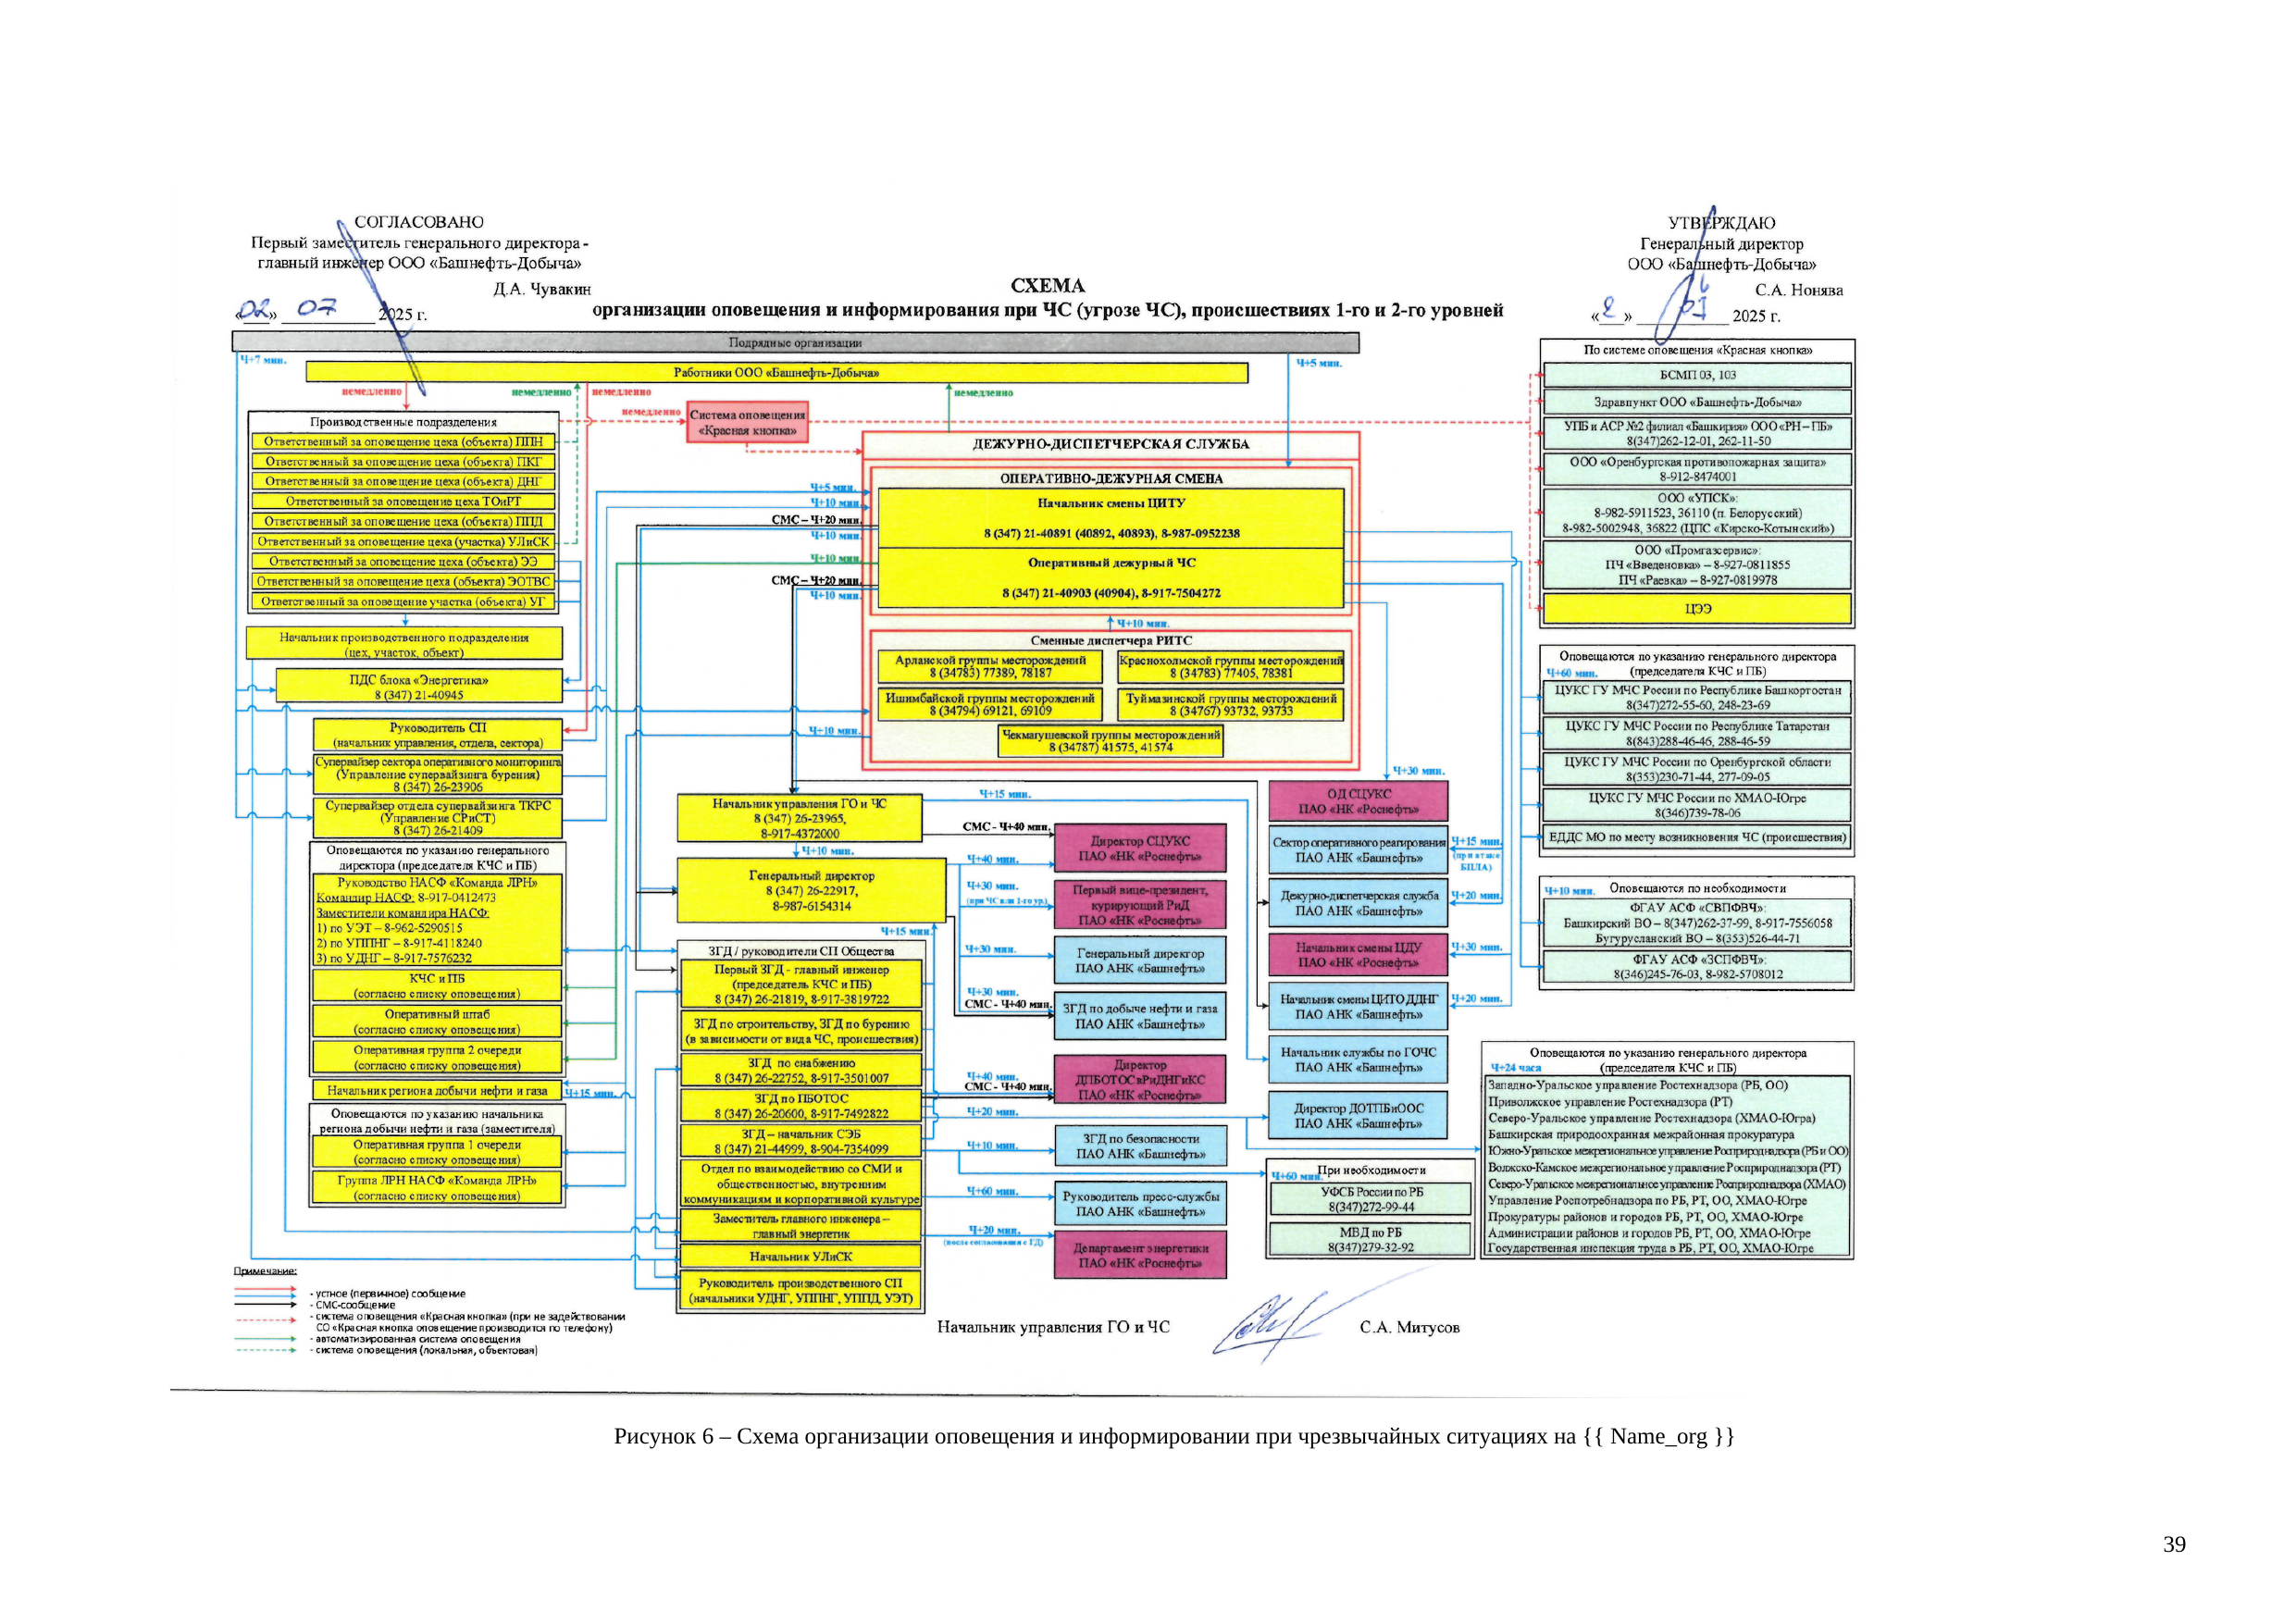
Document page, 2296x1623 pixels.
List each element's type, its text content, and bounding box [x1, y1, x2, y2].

text Рисунок 6 – Схема организации оповещения и информировании при чрезвычайных ситуациях на {{ Name_org }} [164, 1422, 2186, 1449]
picture [164, 176, 1907, 1409]
